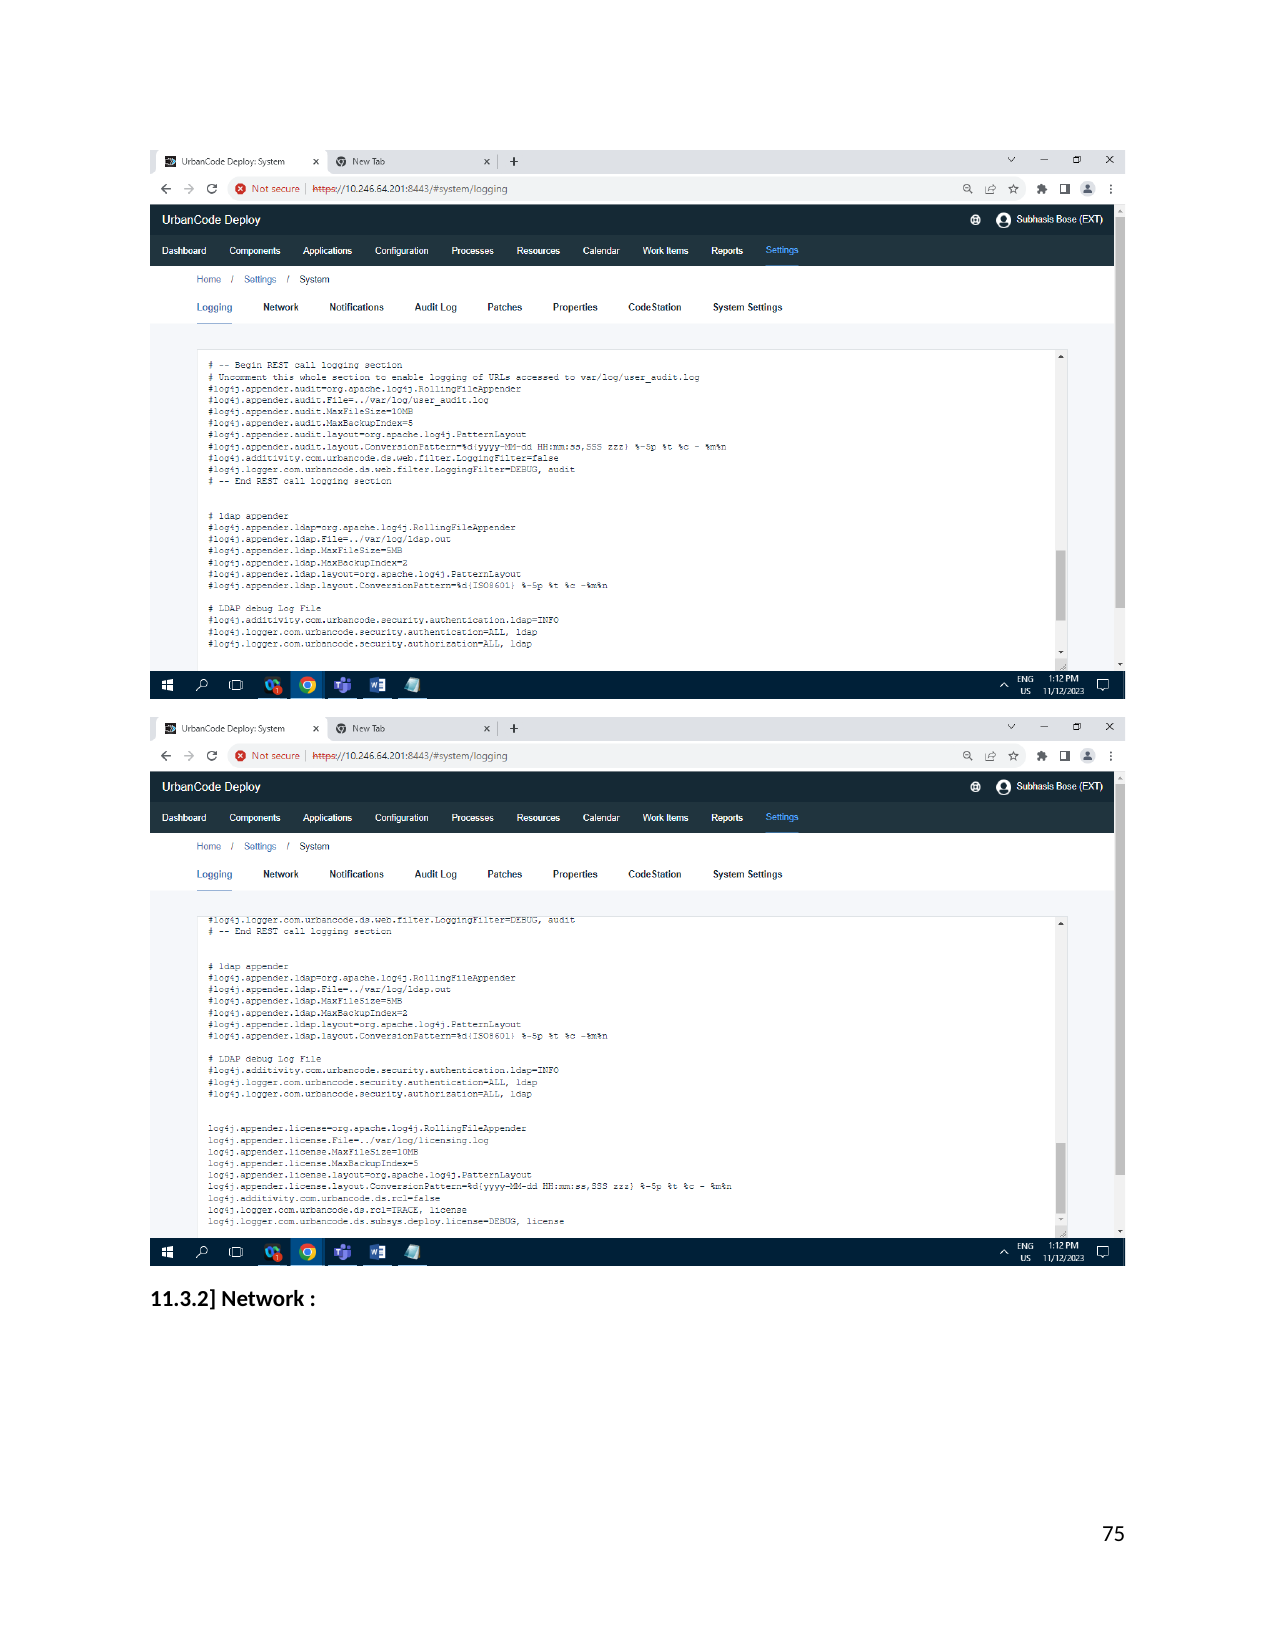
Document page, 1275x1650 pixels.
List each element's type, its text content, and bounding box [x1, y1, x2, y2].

picture [150, 717, 1125, 1266]
text 11.3.2] Network : [150, 1284, 1125, 1312]
picture [150, 150, 1125, 699]
